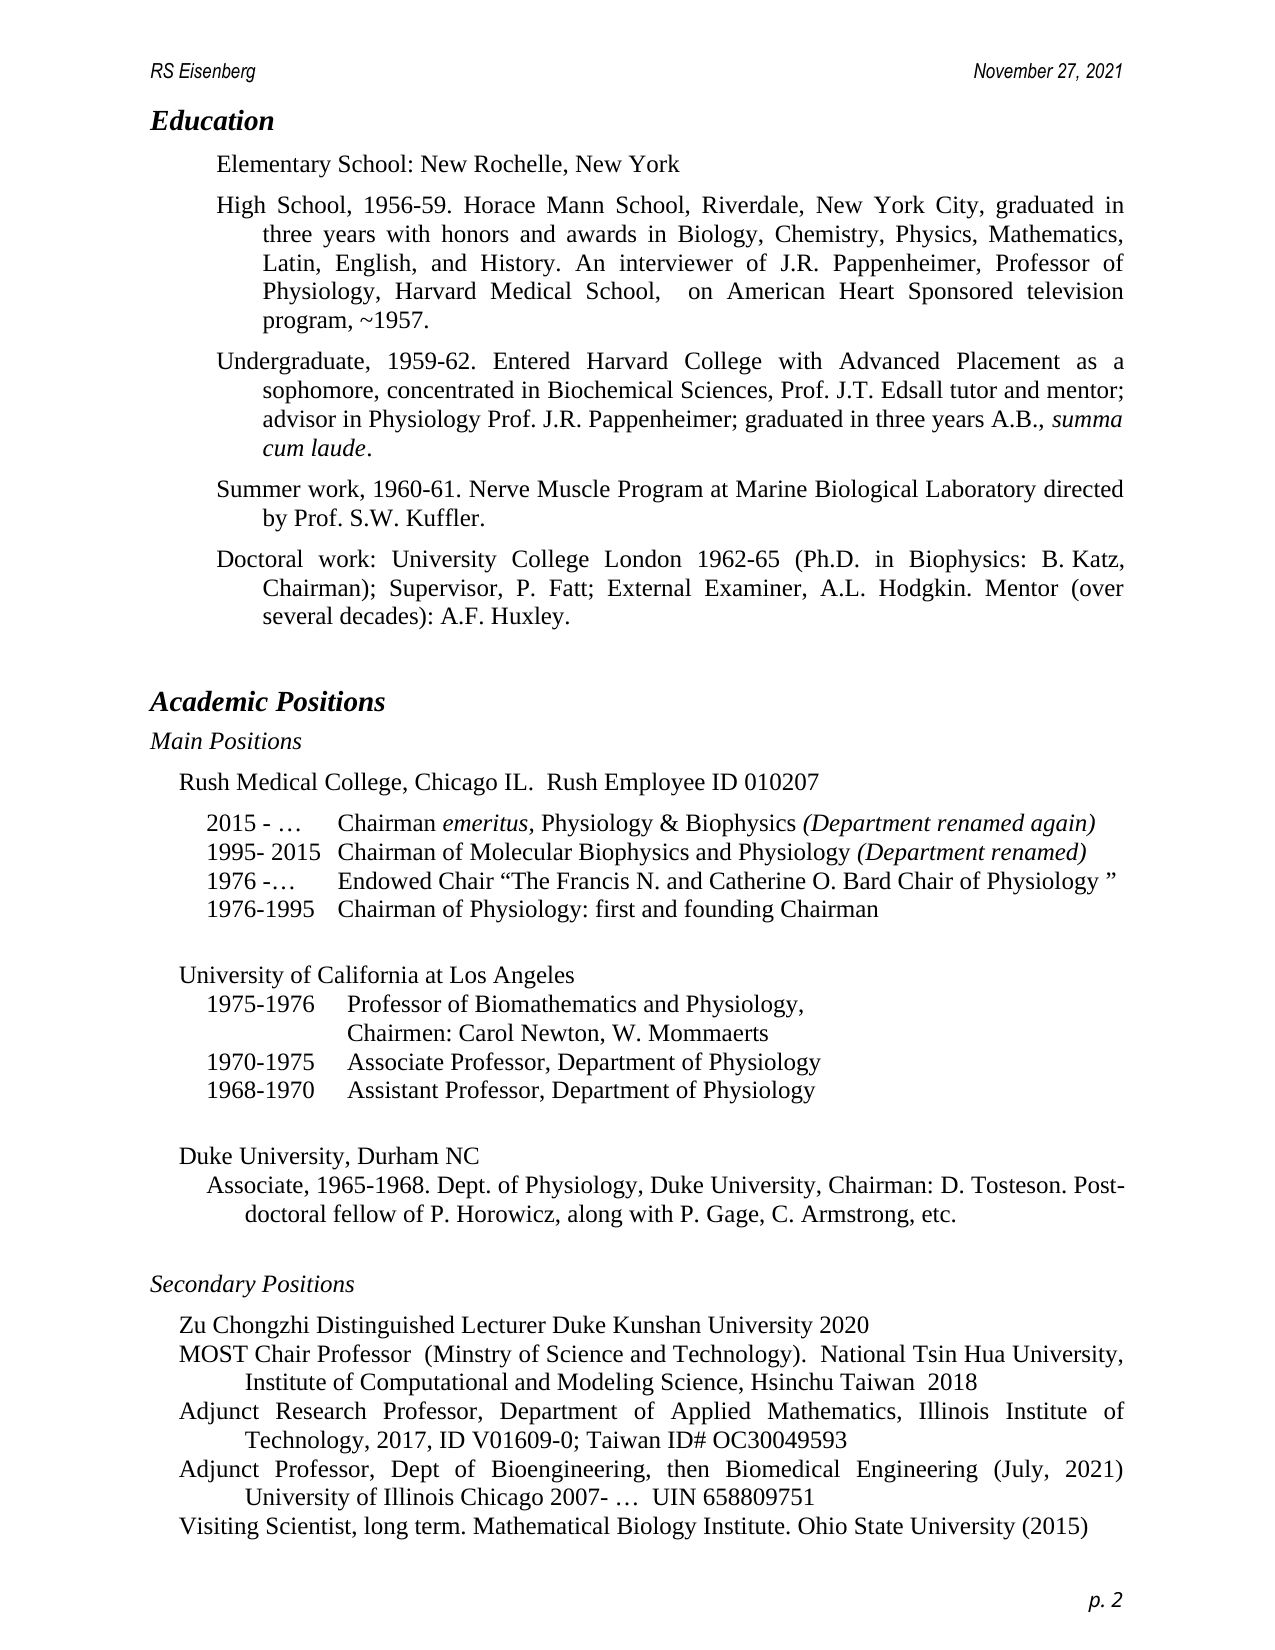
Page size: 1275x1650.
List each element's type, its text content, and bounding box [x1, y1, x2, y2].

text Education [150, 103, 1125, 136]
text Adjunct Professor, Dept of Bioengineering, then Biomedical Engineering (July, 2021) University of Illinois Chicago 2007- … UIN 658809751 [178, 1454, 1125, 1511]
text MOST Chair Professor (Minstry of Science and Technology). National Tsin Hua University, Institute of Computational and Modeling Science, Hsinchu Taiwan 2018 [178, 1339, 1125, 1396]
text University of California at Los Angeles [178, 960, 1125, 989]
text Main Positions [150, 726, 1125, 754]
text Elementary School: New Rochelle, New York [216, 149, 1125, 178]
text 1976 -… Endowed Chair “The Francis N. and Catherine O. Bard Chair of Physiology ” [178, 866, 1125, 894]
text 1975-1976 Professor of Biomathematics and Physiology, [179, 989, 1125, 1018]
text 1976-1995 Chairman of Physiology: first and founding Chairman [178, 894, 1125, 923]
text Rush Medical College, Chicago IL. Rush Employee ID 010207 [178, 767, 1125, 796]
text Secondary Positions [150, 1269, 1125, 1297]
text Adjunct Research Professor, Department of Applied Mathematics, Illinois Institute of Technology, 2017, ID V01609-0; Taiwan ID# OC30049593 [178, 1396, 1125, 1454]
text Associate, 1965-1968. Dept. of Physiology, Duke University, Chairman: D. Tosteson. Post-doctoral fellow of P. Horowicz, along with P. Gage, C. Armstrong, etc. [179, 1170, 1125, 1227]
text Summer work, 1960-61. Nerve Muscle Program at Marine Biological Laboratory directed by Prof. S.W. Kuffler. [216, 474, 1125, 531]
text Doctoral work: University College London 1962-65 (Ph.D. in Biophysics: B. Katz, Chairman); Supervisor, P. Fatt; External Examiner, A.L. Hodgkin. Mentor (over several decades): A.F. Huxley. [216, 544, 1125, 630]
text Zu Chongzhi Distinguished Lecturer Duke Kunshan University 2020 [178, 1310, 1125, 1339]
text Undergraduate, 1959-62. Entered Harvard College with Advanced Placement as a sophomore, concentrated in Biochemical Sciences, Prof. J.T. Edsall tutor and mentor; advisor in Physiology Prof. J.R. Pappenheimer; graduated in three years A.B., summa cum laude. [216, 346, 1125, 461]
text Duke University, Durham NC [178, 1141, 1125, 1170]
text 2015 - … Chairman emeritus, Physiology & Biophysics (Department renamed again) [178, 808, 1125, 837]
text High School, 1956-59. Horace Mann School, Riverdale, New York City, graduated in three years with honors and awards in Biology, Chemistry, Physics, Mathematics, Latin, English, and History. An interviewer of J.R. Pappenheimer, Professor of Physiology, Harvard Medical School, on American Heart Sponsored television program, ~1957. [216, 190, 1125, 334]
text Chairmen: Carol Newton, W. Mommaerts [179, 1018, 1125, 1047]
text 1995- 2015 Chairman of Molecular Biophysics and Physiology (Department renamed) [178, 837, 1125, 866]
text 1968-1970 Assistant Professor, Department of Physiology [179, 1075, 1125, 1104]
text Visiting Scientist, long term. Mathematical Biology Institute. Ohio State University (2015) [178, 1511, 1125, 1540]
text 1970-1975 Associate Professor, Department of Physiology [179, 1047, 1125, 1075]
text Academic Positions [150, 684, 1125, 717]
